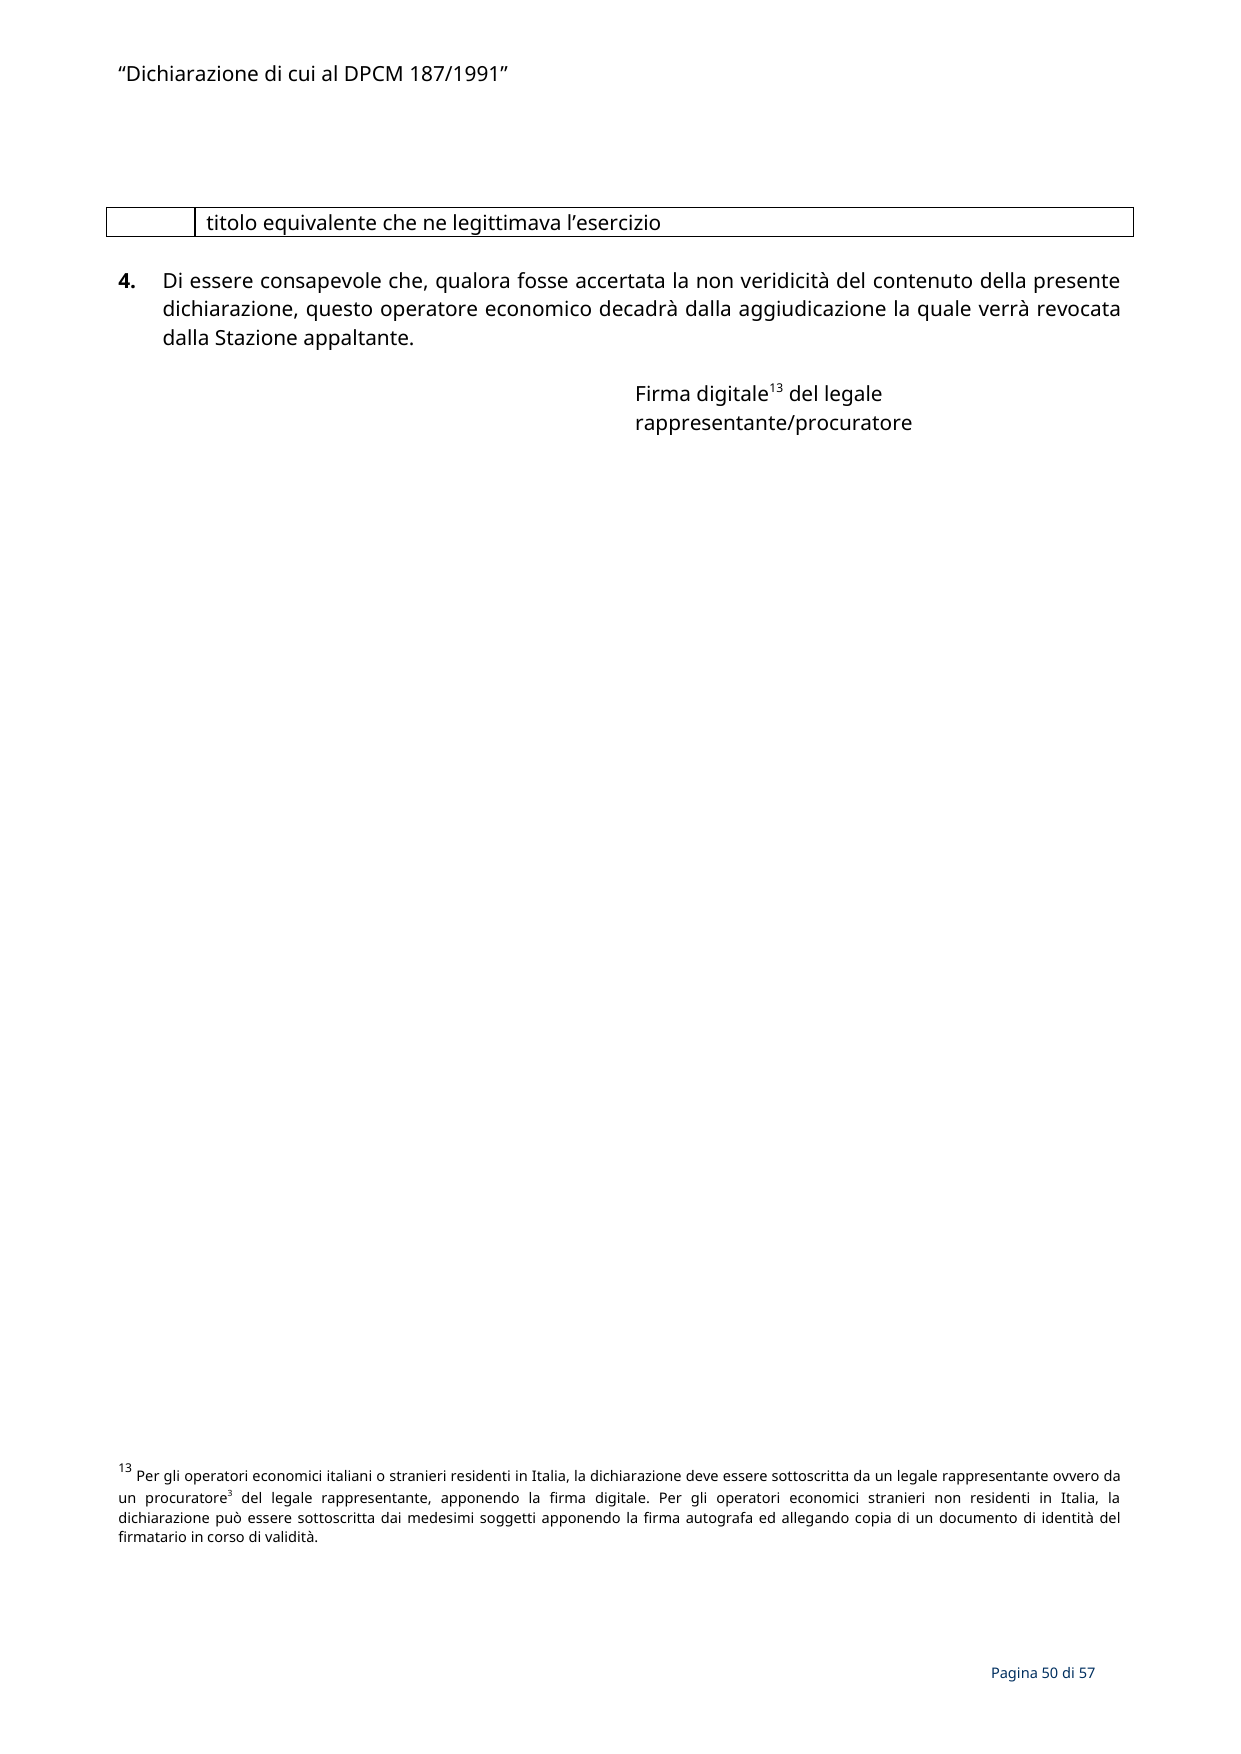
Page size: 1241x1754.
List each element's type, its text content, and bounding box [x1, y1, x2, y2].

table_cell □ [107, 208, 194, 236]
list Di essere consapevole che, qualora fosse accertata la non veridicità del contenuto della presente dichiarazione, questo operatore economico decadrà dalla aggiudicazione la quale verrà revocata dalla Stazione appaltante. [118, 266, 1122, 351]
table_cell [196, 208, 1133, 236]
text Firma digitale del legale rappresentante/procuratore [635, 379, 1122, 436]
